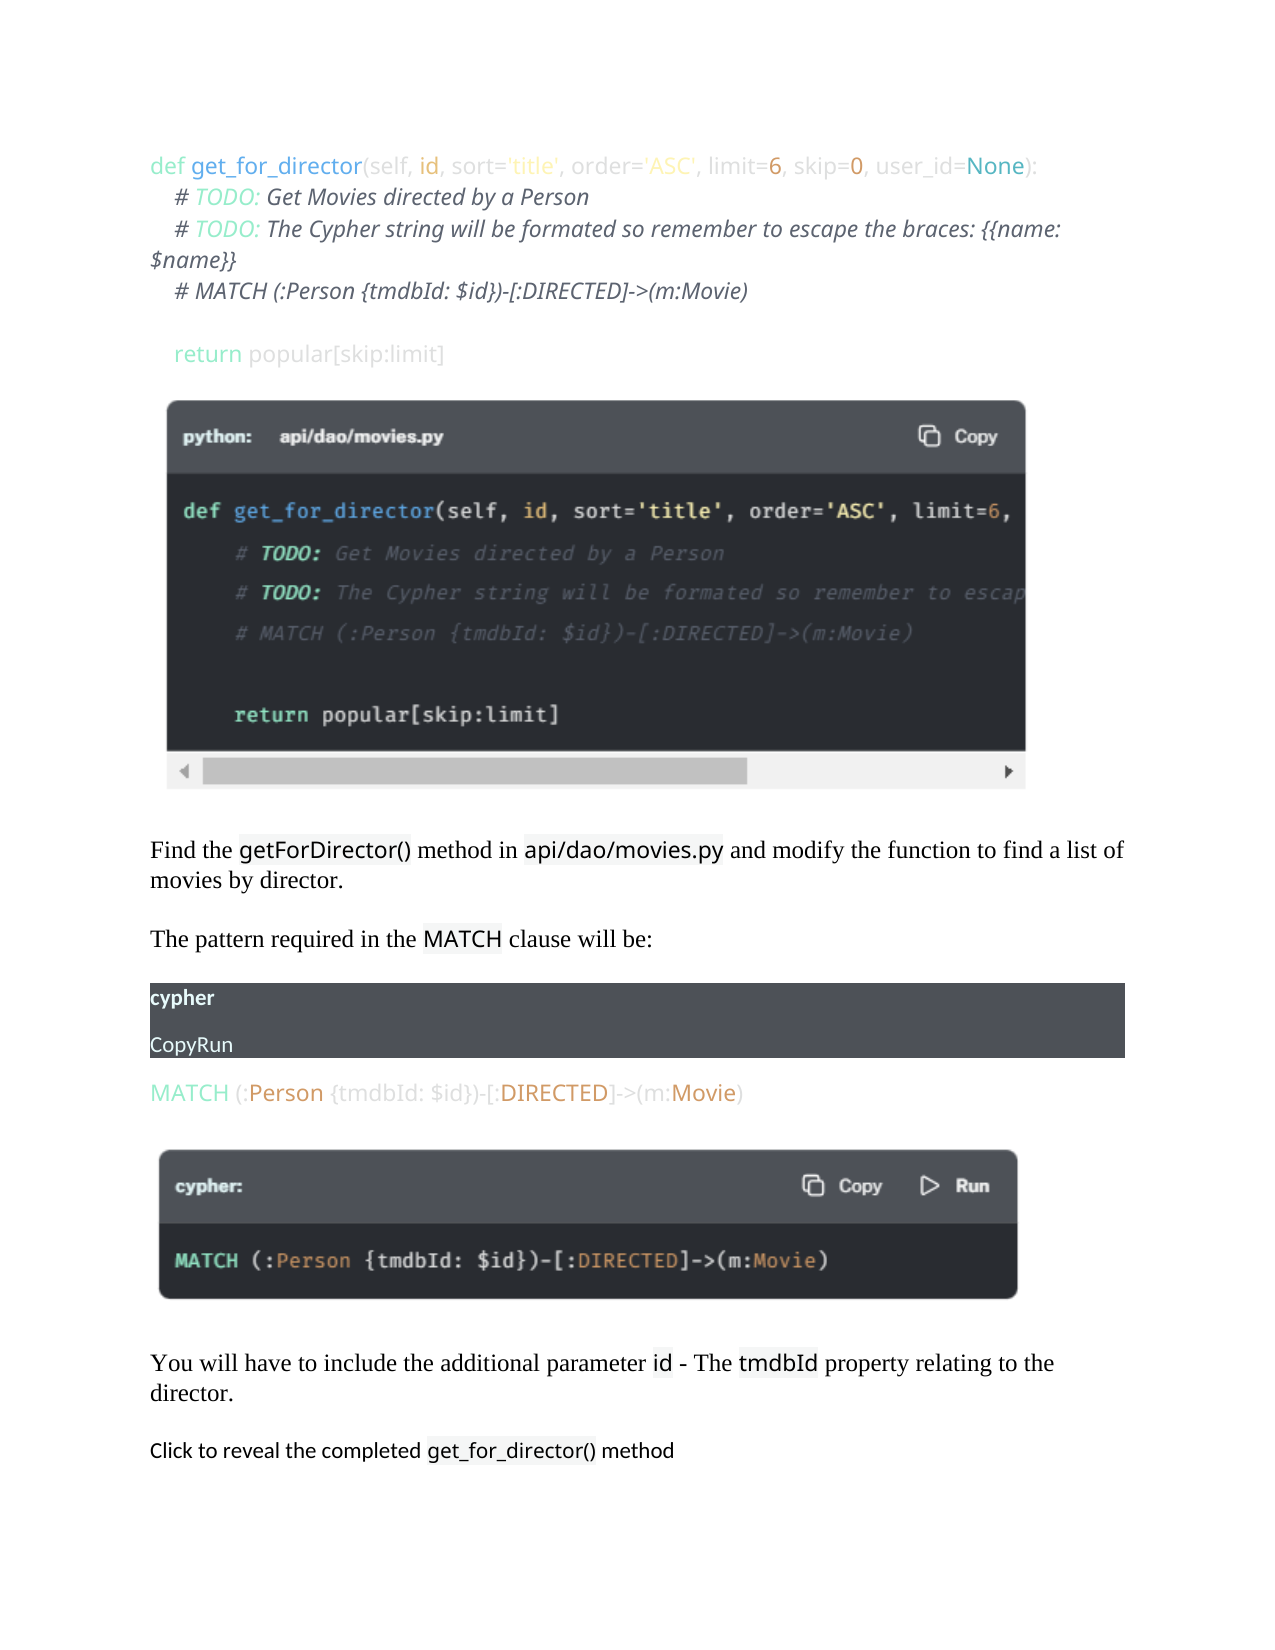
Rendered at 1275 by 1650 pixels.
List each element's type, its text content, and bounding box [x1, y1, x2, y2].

text # TODO: The Cypher string will be formated so remember to escape the braces: {{name: $name}} [150, 212, 1125, 275]
text # MATCH (:Person {tmdbId: $id})-[:DIRECTED]->(m:Movie) [150, 275, 1125, 306]
text Click to reveal the completed get_for_director() method [596, 1436, 1125, 1465]
picture [150, 1139, 1024, 1318]
text CopyRun [150, 1030, 1125, 1058]
text The pattern required in the MATCH clause will be: [502, 923, 1125, 954]
text def get_for_director(self, id, sort='title', order='ASC', limit=6, skip=0, user_id=None): [150, 150, 1125, 181]
text MATCH (:Person {tmdbId: $id})-[:DIRECTED]->(m:Movie) [150, 1077, 1125, 1108]
text Find the getForDirector() method in api/dao/movies.py and modify the function to find a list of movies by director. [150, 834, 1125, 894]
picture [150, 400, 1043, 805]
text You will have to include the additional parameter id - The tmdbId property relating to the director. [150, 1347, 1125, 1407]
text Click to reveal the completed get_for_director() method [150, 1436, 427, 1465]
text The pattern required in the MATCH clause will be: [150, 923, 423, 954]
text cypher [150, 983, 1125, 1012]
text return popular[skip:limit] [150, 337, 1125, 369]
text # TODO: Get Movies directed by a Person [150, 181, 1125, 212]
